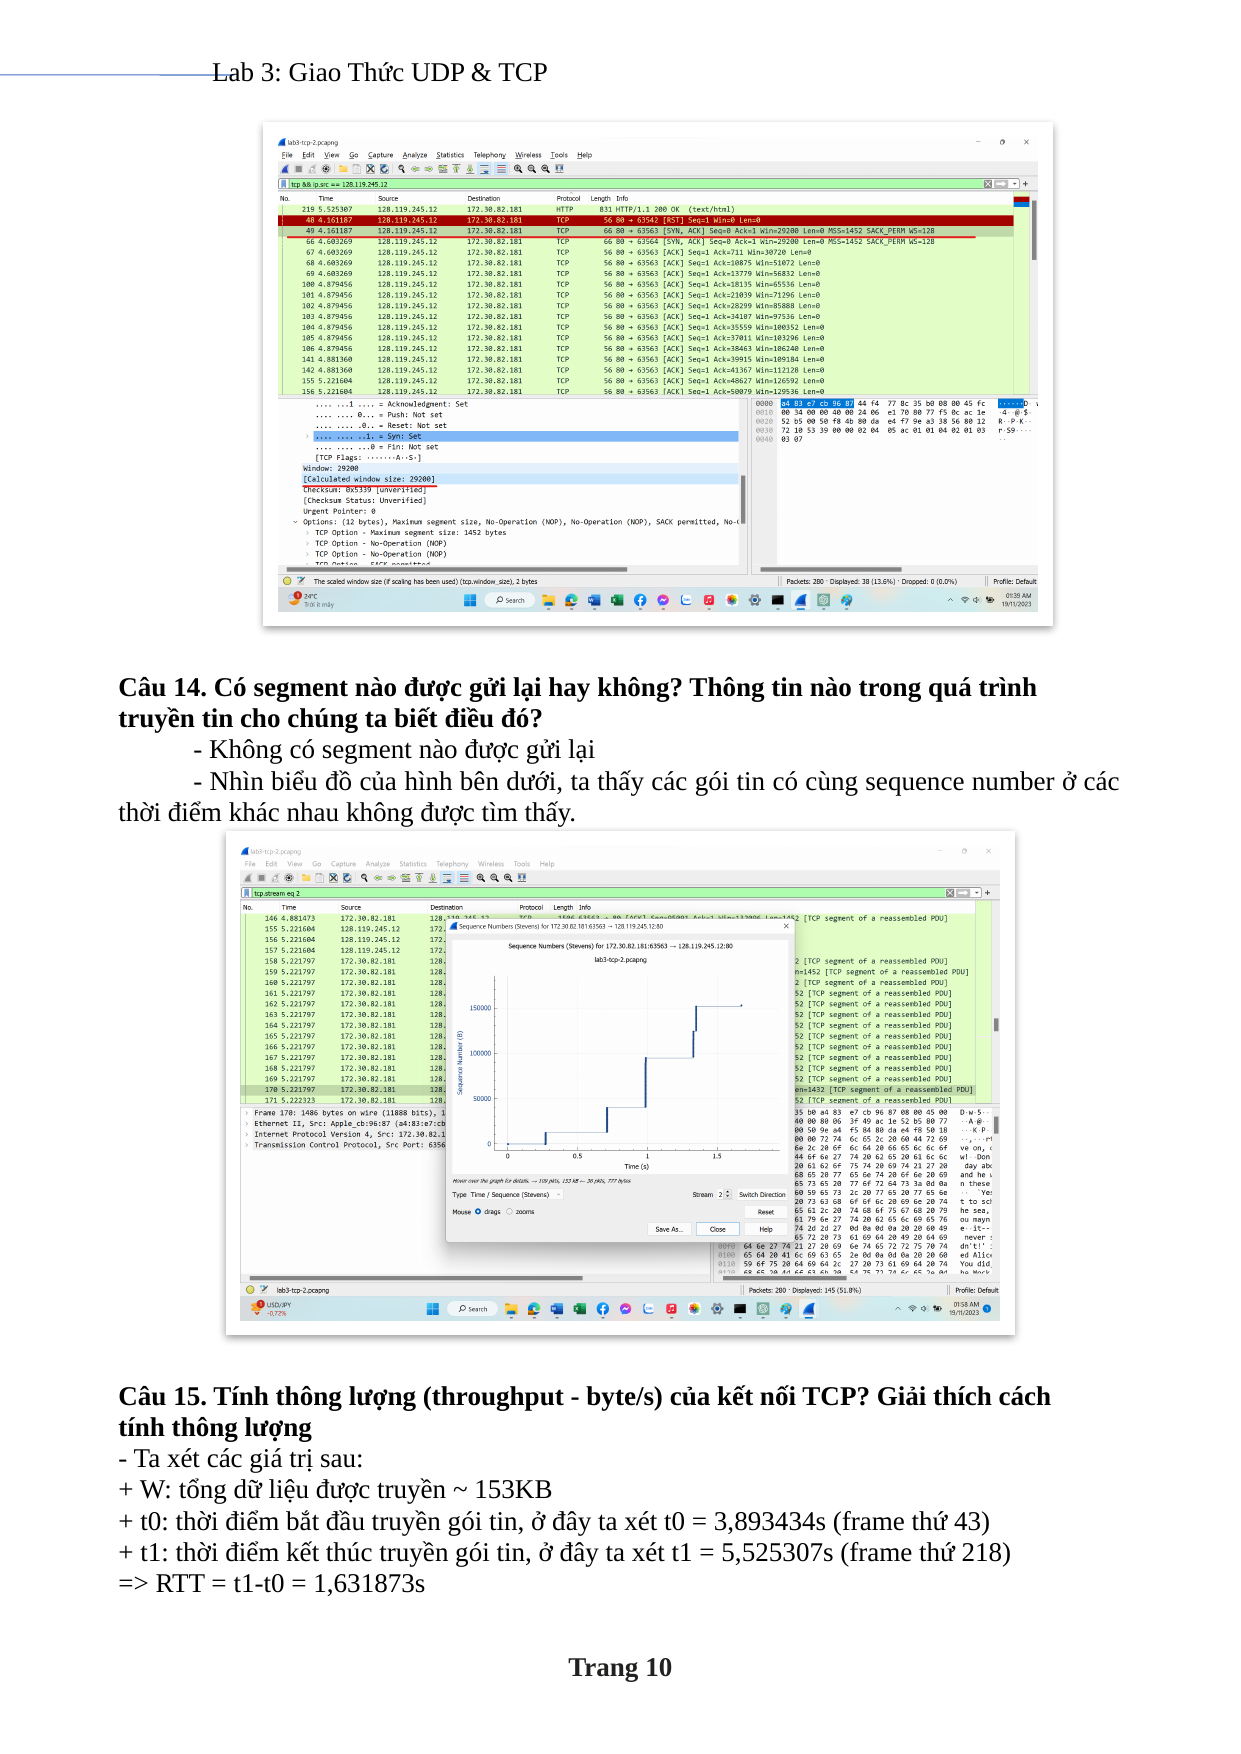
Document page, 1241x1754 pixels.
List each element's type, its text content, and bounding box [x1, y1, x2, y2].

text Câu 14. Có segment nào được gửi lại hay không? Thông tin nào trong quá trình [118, 671, 1122, 702]
text + t0: thời điểm bắt đầu truyền gói tin, ở đây ta xét t0 = 3,893434s (frame thứ 43) [118, 1505, 1122, 1536]
picture [278, 137, 1038, 612]
text + t1: thời điểm kết thúc truyền gói tin, ở đây ta xét t1 = 5,525307s (frame thứ 218) [118, 1536, 1122, 1567]
text Câu 15. Tính thông lượng (throughput - byte/s) của kết nối TCP? Giải thích cách [118, 1380, 1122, 1411]
picture [240, 846, 1000, 1321]
text - Ta xét các giá trị sau: [118, 1442, 1122, 1473]
text - Không có segment nào được gửi lại [118, 733, 1122, 765]
text + W: tổng dữ liệu được truyền ~ 153KB [118, 1473, 1122, 1505]
text => RTT = t1-t0 = 1,631873s [118, 1567, 1122, 1598]
text truyền tin cho chúng ta biết điều đó? [118, 702, 1122, 733]
text - Nhìn biểu đồ của hình bên dưới, ta thấy các gói tin có cùng sequence number ở các thời điểm khác nhau không được tìm thấy. [118, 765, 1122, 827]
text tính thông lượng [118, 1411, 1122, 1442]
